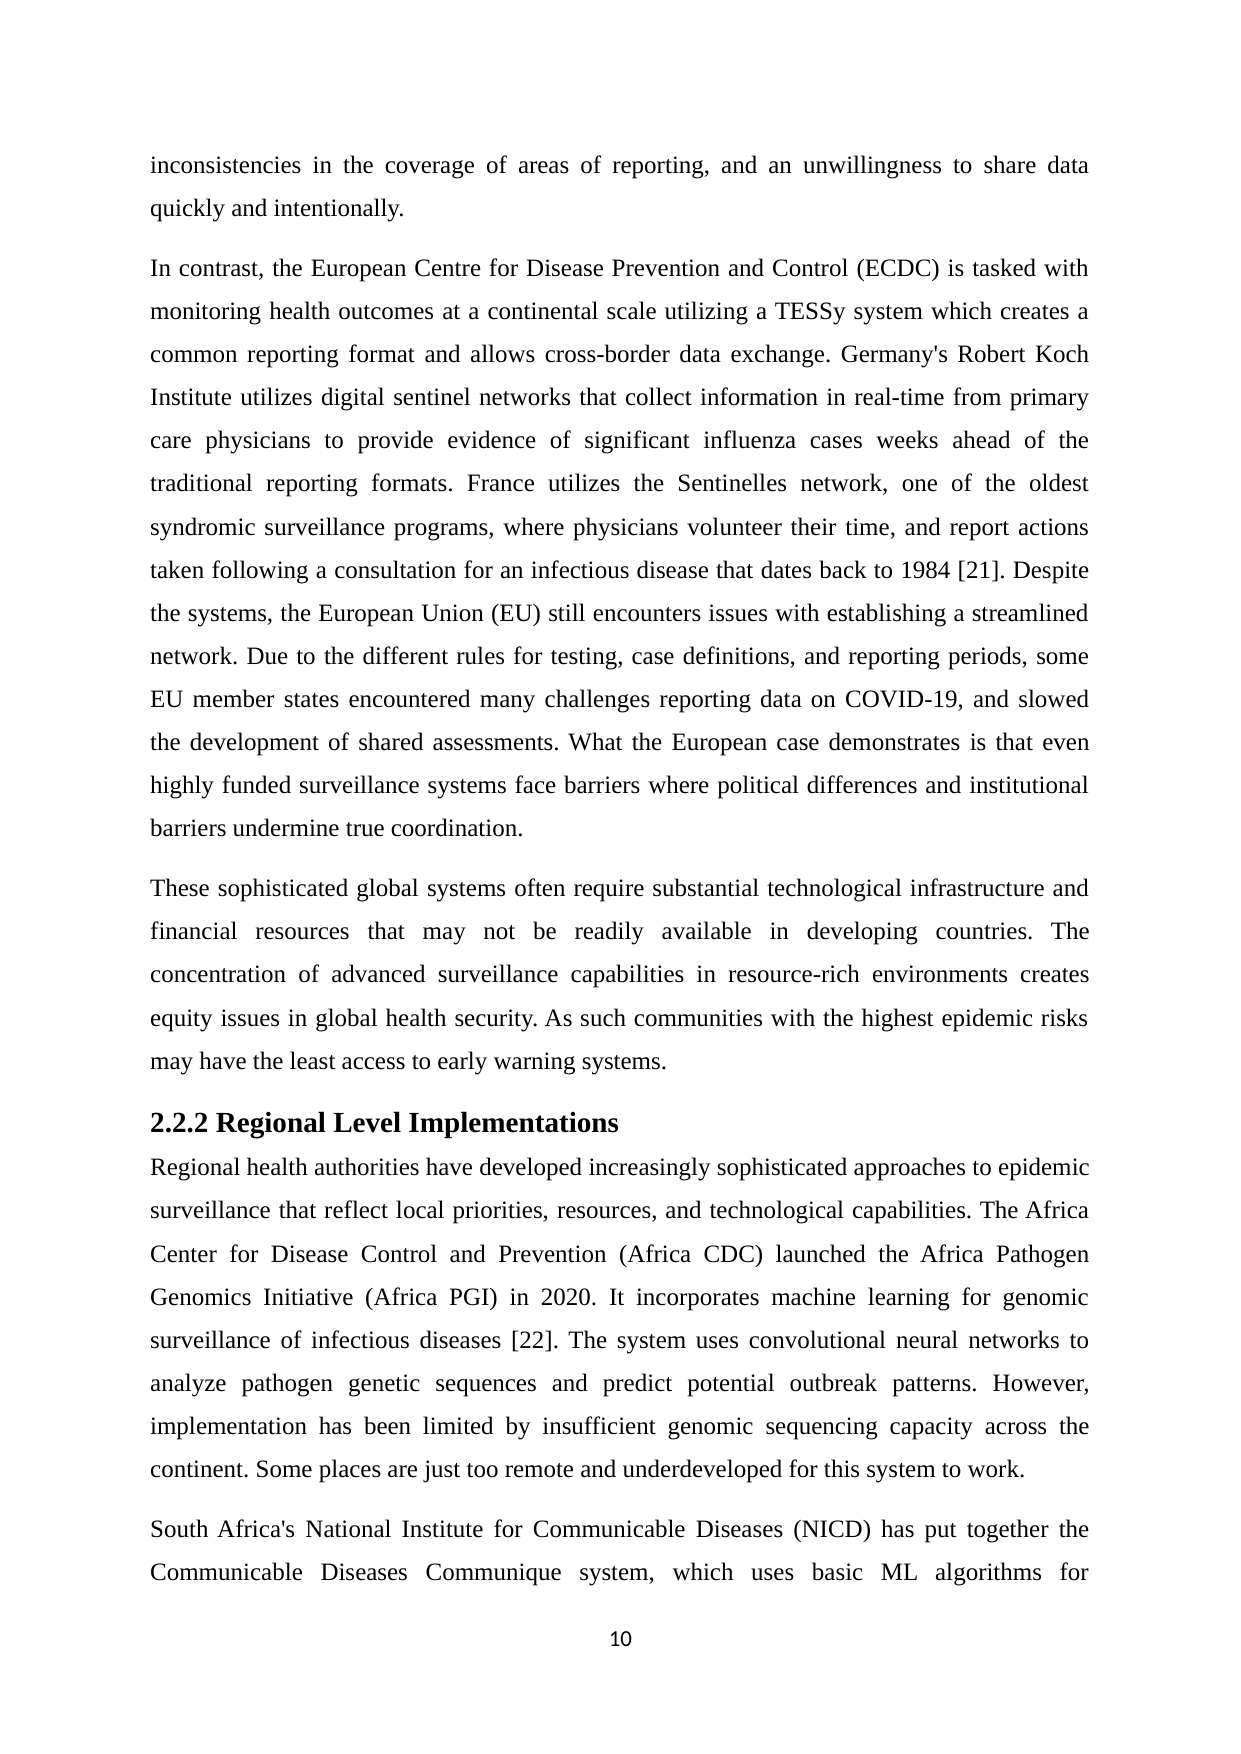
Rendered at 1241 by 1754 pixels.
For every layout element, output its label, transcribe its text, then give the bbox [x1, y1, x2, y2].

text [150, 150, 1090, 222]
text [150, 1514, 1090, 1586]
text These sophisticated global systems often require substantial technological infrastructure and financial resources that may not be readily available in developing countries. The concentration of advanced surveillance capabilities in resource-rich environments creates equity issues in global health security. As such communities with the highest epidemic risks may have the least access to early warning systems. [150, 873, 1090, 1074]
subtitle 2.2.2 Regional Level Implementations [150, 1106, 1090, 1139]
text In contrast, the European Centre for Disease Prevention and Control (ECDC) is tasked with monitoring health outcomes at a continental scale utilizing a TESSy system which creates a common reporting format and allows cross-border data exchange. Germany's Robert Koch Institute utilizes digital sentinel networks that collect information in real-time from primary care physicians to provide evidence of significant influenza cases weeks ahead of the traditional reporting formats. France utilizes the Sentinelles network, one of the oldest syndromic surveillance programs, where physicians volunteer their time, and report actions taken following a consultation for an infectious disease that dates back to 1984 [21]. Despite the systems, the European Union (EU) still encounters issues with establishing a streamlined network. Due to the different rules for testing, case definitions, and reporting periods, some EU member states encountered many challenges reporting data on COVID-19, and slowed the development of shared assessments. What the European case demonstrates is that even highly funded surveillance systems face barriers where political differences and institutional barriers undermine true coordination. [150, 253, 1090, 842]
text Regional health authorities have developed increasingly sophisticated approaches to epidemic surveillance that reflect local priorities, resources, and technological capabilities. The Africa Center for Disease Control and Prevention (Africa CDC) launched the Africa Pathogen Genomics Initiative (Africa PGI) in 2020. It incorporates machine learning for genomic surveillance of infectious diseases [22]. The system uses convolutional neural networks to analyze pathogen genetic sequences and predict potential outbreak patterns. However, implementation has been limited by insufficient genomic sequencing capacity across the continent. Some places are just too remote and underdeveloped for this system to work. [150, 1152, 1090, 1483]
